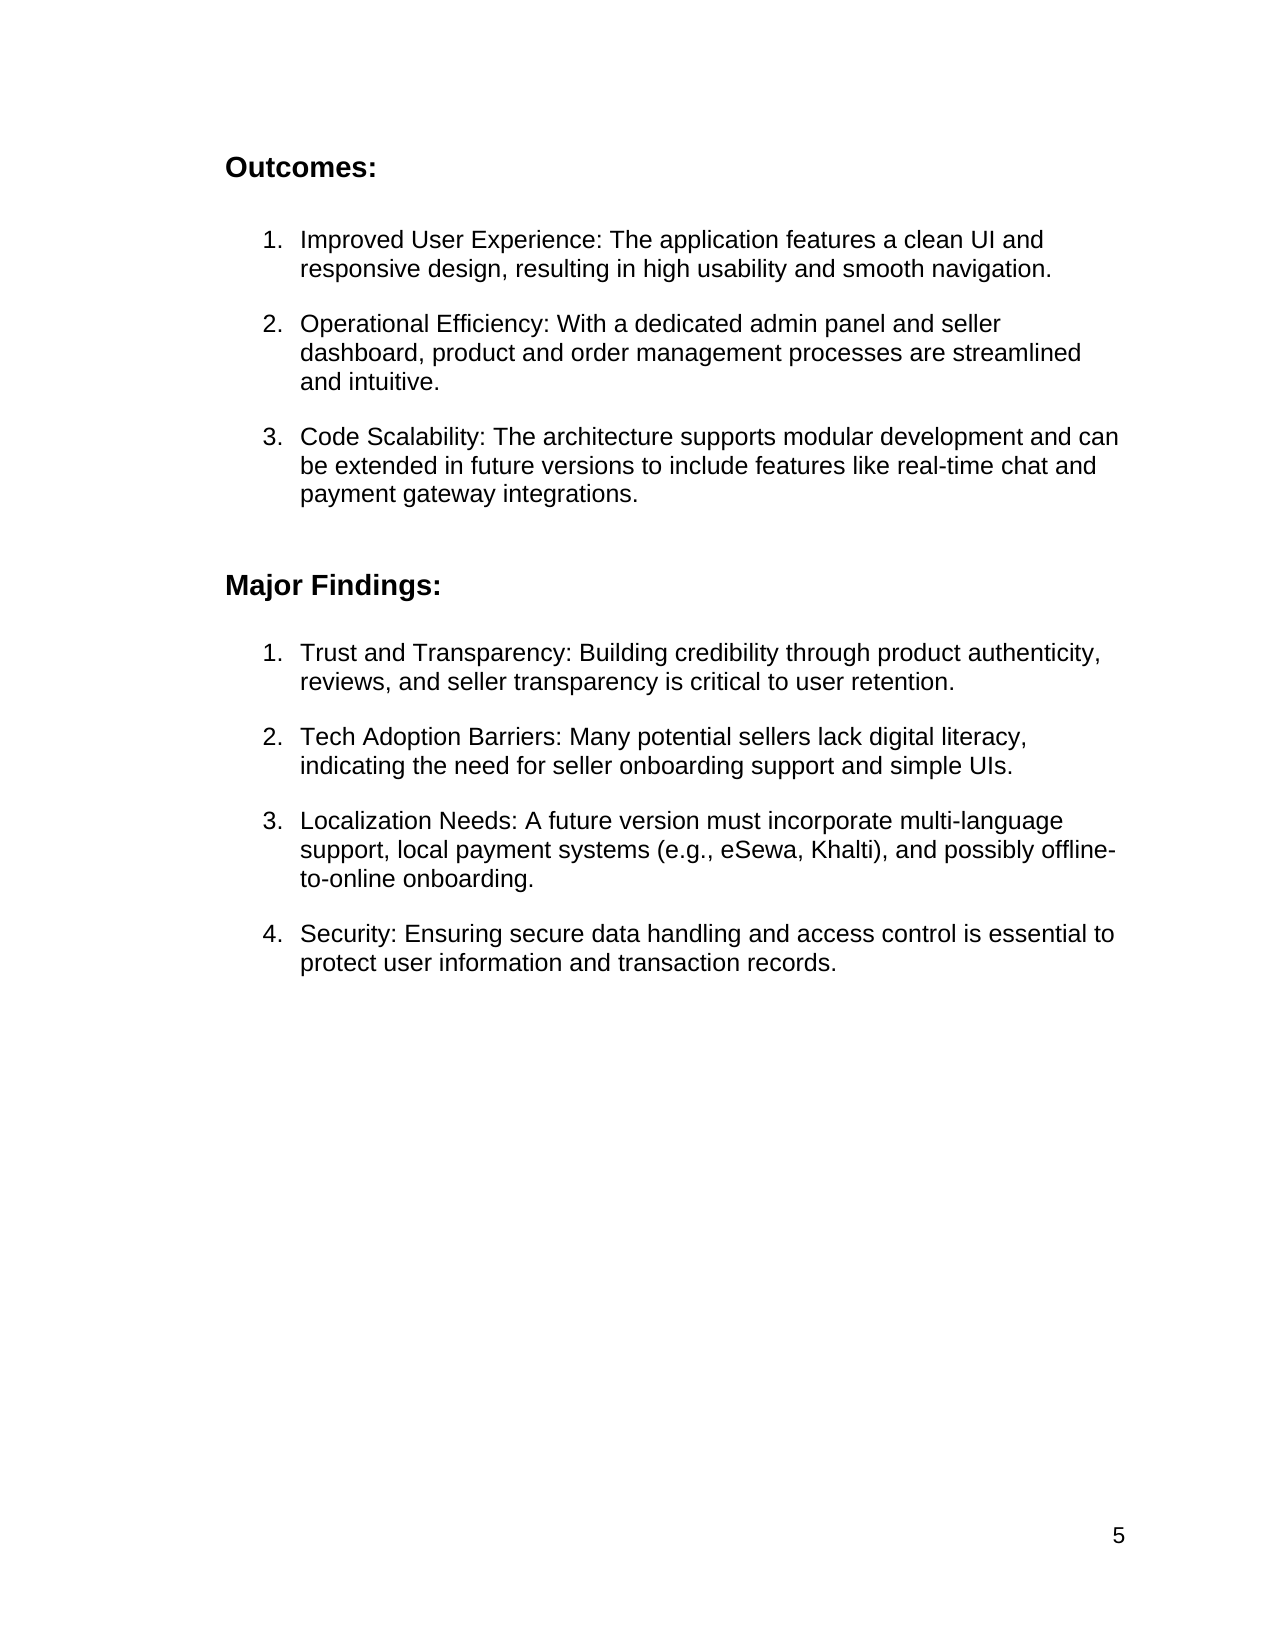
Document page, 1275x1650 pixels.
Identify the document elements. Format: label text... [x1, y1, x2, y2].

list Localization Needs: A future version must incorporate multi-language support, local payment systems (e.g., eSewa, Khalti), and possibly offline-to-online onboarding. [262, 806, 1125, 919]
list Operational Efficiency: With a dedicated admin panel and seller dashboard, product and order management processes are streamlined and intuitive. [262, 309, 1125, 422]
list Code Scalability: The architecture supports modular development and can be extended in future versions to include features like real-time chat and payment gateway integrations. [262, 422, 1125, 534]
subtitle Outcomes: [225, 150, 1125, 217]
list Tech Adoption Barriers: Many potential sellers lack digital literacy, indicating the need for seller onboarding support and simple UIs. [262, 722, 1125, 806]
list Security: Ensuring secure data handling and access control is essential to protect user information and transaction records. [262, 919, 1125, 976]
list Improved User Experience: The application features a clean UI and responsive design, resulting in high usability and smooth navigation. [262, 225, 1125, 309]
subtitle Major Findings: [225, 568, 1125, 601]
list Trust and Transparency: Building credibility through product authenticity, reviews, and seller transparency is critical to user retention. [262, 638, 1125, 722]
